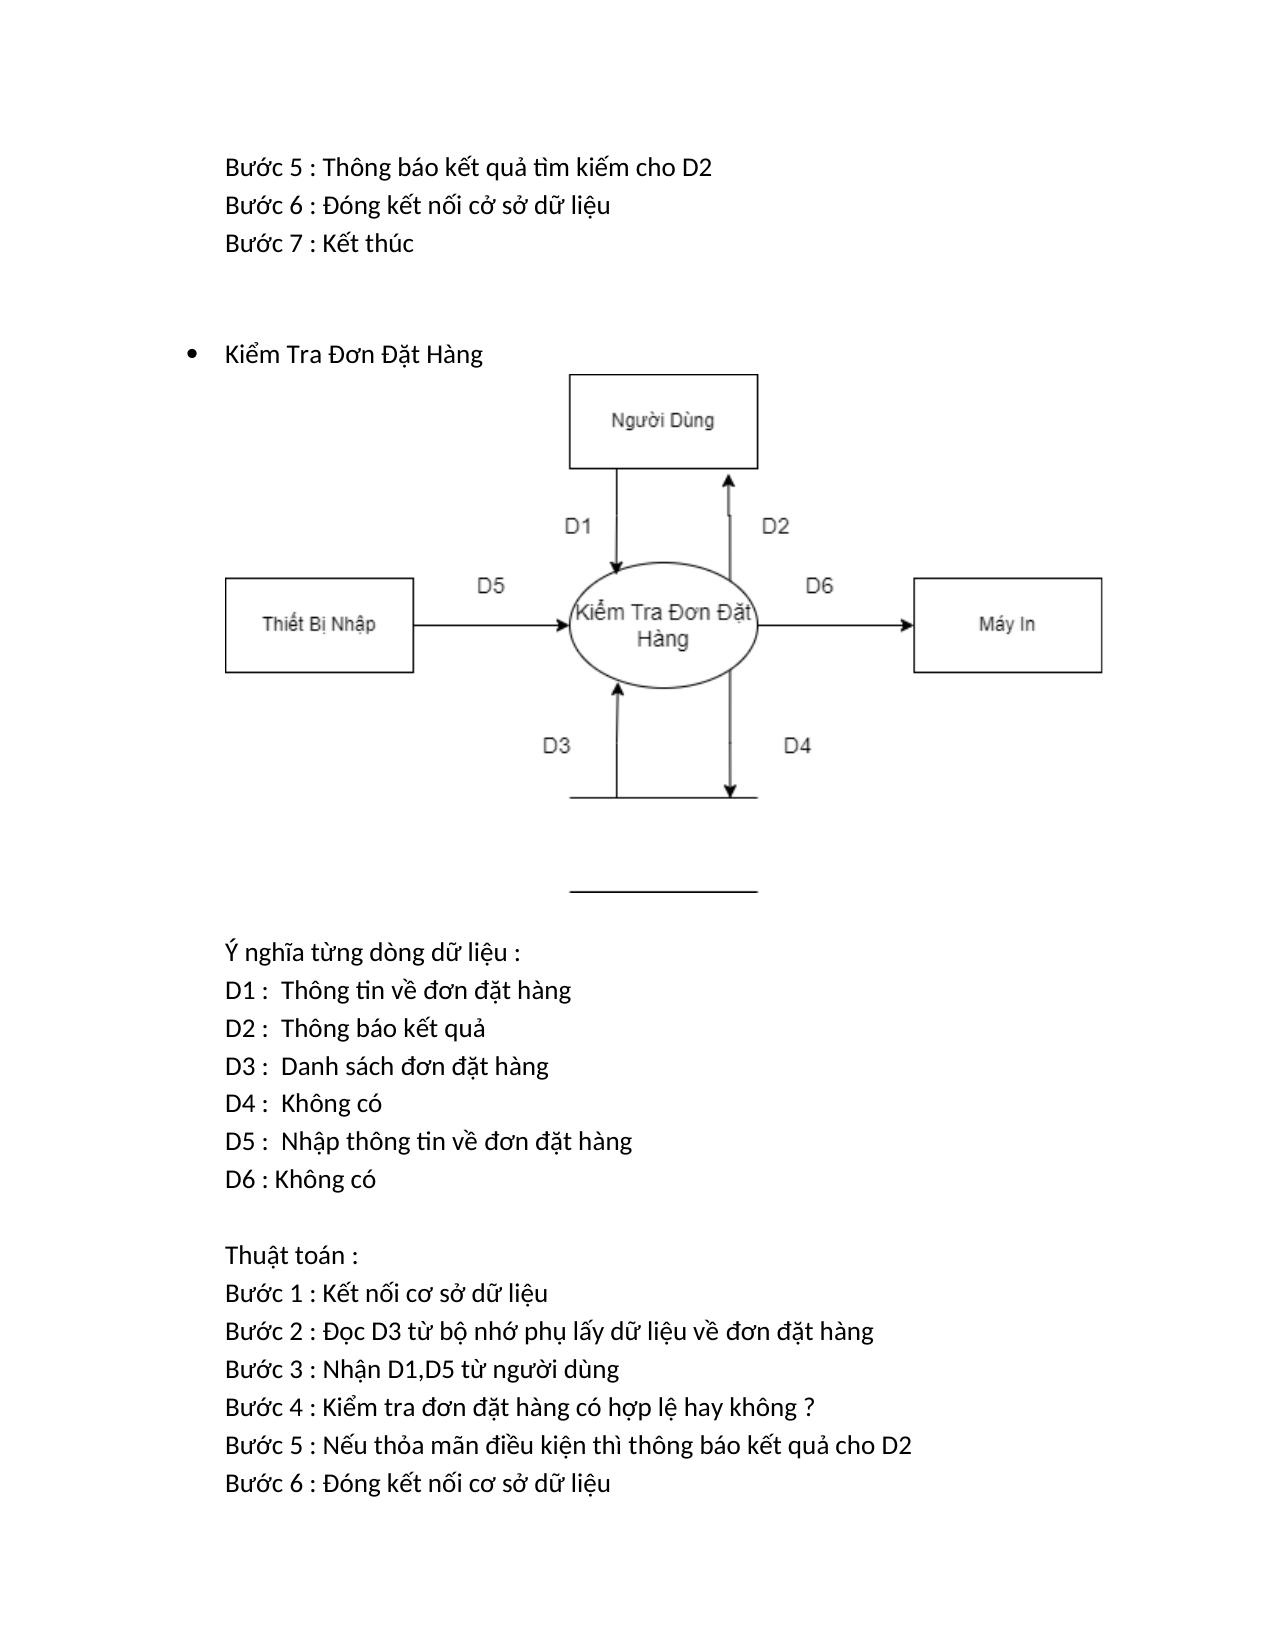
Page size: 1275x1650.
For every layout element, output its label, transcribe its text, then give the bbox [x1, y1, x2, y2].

list D1 : Thông tin về đơn đặt hàng [225, 973, 1125, 1006]
list Bước 7 : Kết thúc [225, 226, 1125, 259]
list Bước 2 : Đọc D3 từ bộ nhớ phụ lấy dữ liệu về đơn đặt hàng [225, 1314, 1125, 1347]
list D5 : Nhập thông tin về đơn đặt hàng [225, 1124, 1125, 1157]
list Ý nghĩa từng dòng dữ liệu : [225, 935, 1125, 968]
picture [225, 374, 1103, 893]
list Thuật toán : [225, 1238, 1125, 1271]
list Bước 5 : Nếu thỏa mãn điều kiện thì thông báo kết quả cho D2 [225, 1428, 1125, 1461]
list Bước 6 : Đóng kết nối cở sở dữ liệu [225, 188, 1125, 221]
list Bước 4 : Kiểm tra đơn đặt hàng có hợp lệ hay không ? [225, 1390, 1125, 1423]
list Bước 3 : Nhận D1,D5 từ người dùng [225, 1352, 1125, 1385]
list Kiểm Tra Đơn Đặt Hàng [187, 337, 1125, 370]
list D2 : Thông báo kết quả [225, 1011, 1125, 1044]
list D4 : Không có [225, 1087, 1125, 1119]
list D6 : Không có [225, 1162, 1125, 1195]
list Bước 5 : Thông báo kết quả tìm kiếm cho D2 [225, 150, 1125, 183]
list Bước 6 : Đóng kết nối cơ sở dữ liệu [225, 1466, 1125, 1499]
list D3 : Danh sách đơn đặt hàng [225, 1049, 1125, 1082]
list Bước 1 : Kết nối cơ sở dữ liệu [225, 1276, 1125, 1309]
